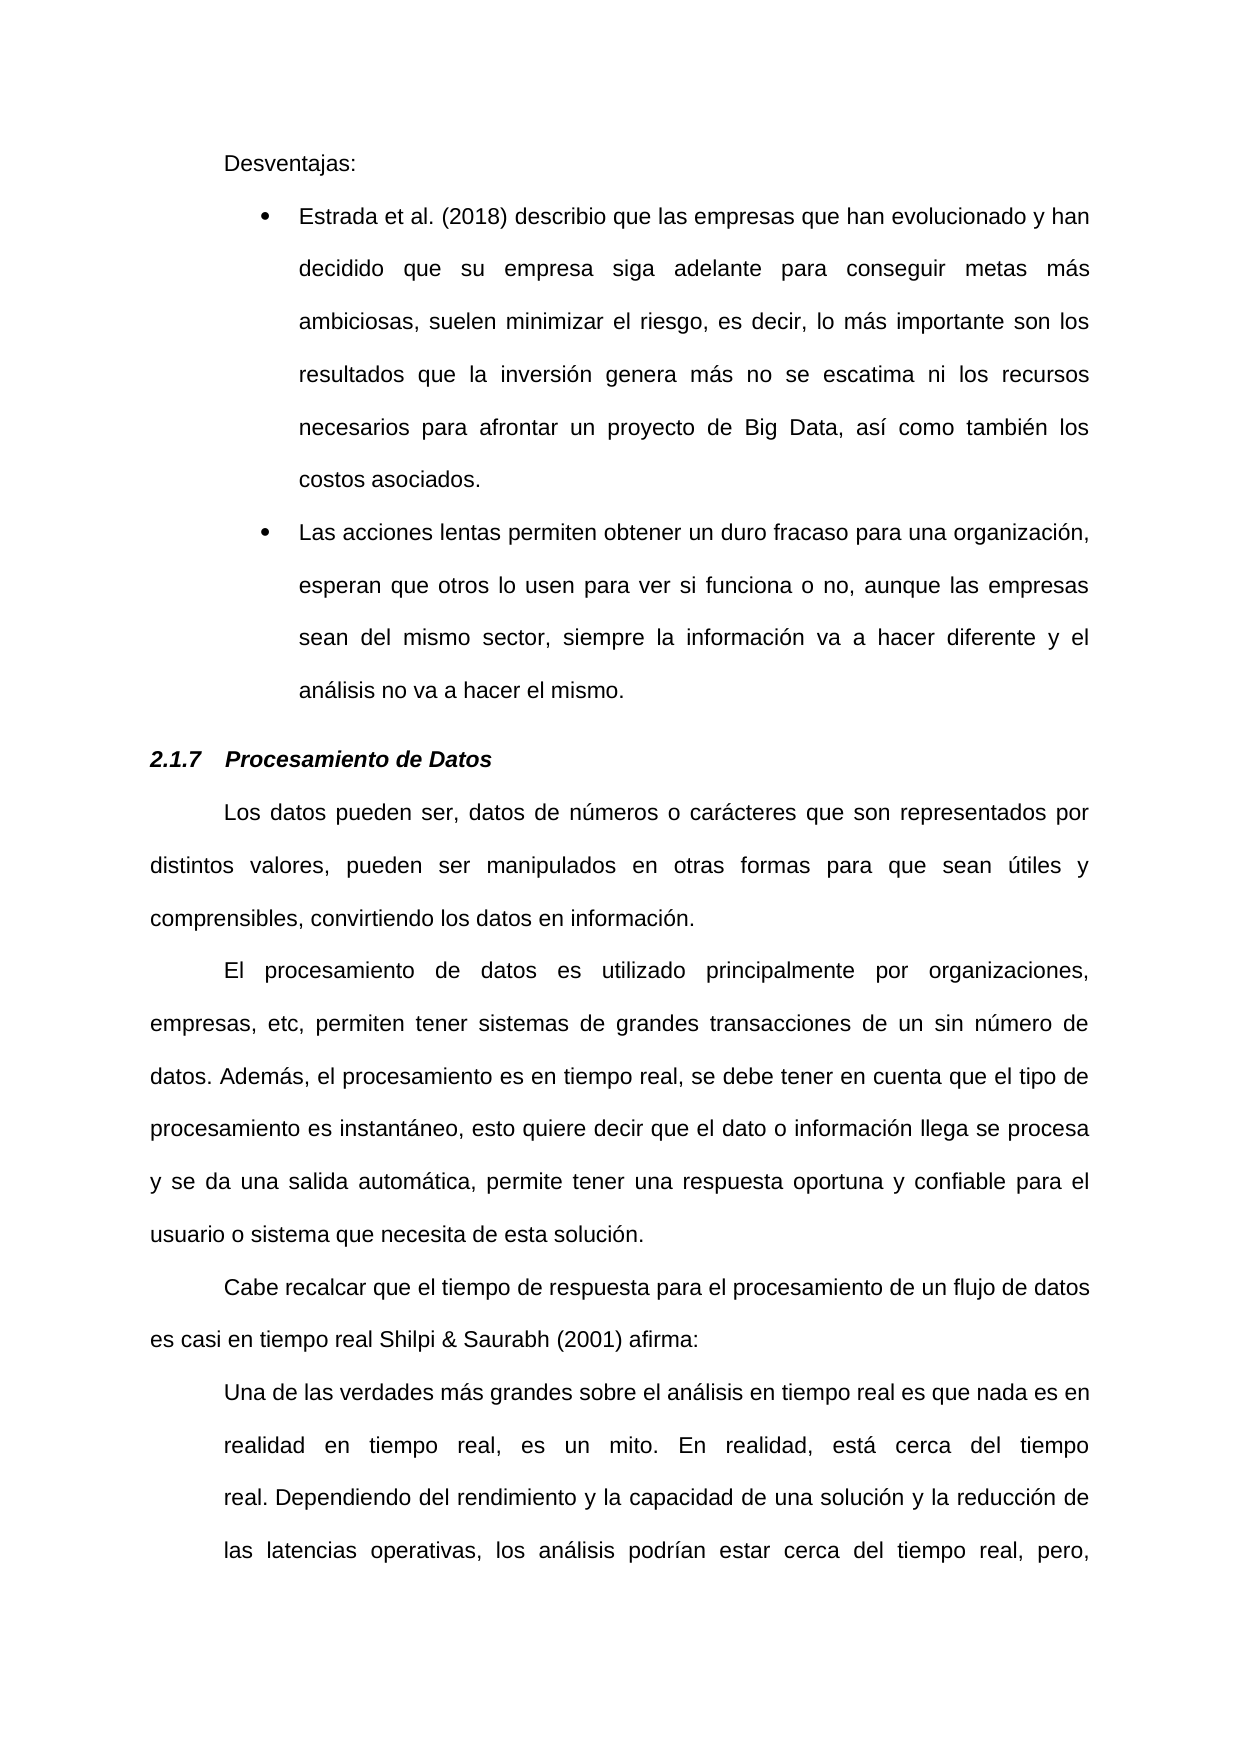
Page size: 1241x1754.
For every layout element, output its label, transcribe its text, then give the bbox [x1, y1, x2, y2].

subtitle Procesamiento de Datos [150, 746, 1090, 773]
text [224, 1379, 1090, 1563]
text Desventajas: [150, 150, 1090, 176]
list Las acciones lentas permiten obtener un duro fracaso para una organización, esperan que otros lo usen para ver si funciona o no, aunque las empresas sean del mismo sector, siempre la información va a hacer diferente y el análisis no va a hacer el mismo. [261, 519, 1090, 703]
list Estrada et al. (2018) describio que las empresas que han evolucionado y han decidido que su empresa siga adelante para conseguir metas más ambiciosas, suelen minimizar el riesgo, es decir, lo más importante son los resultados que la inversión genera más no se escatima ni los recursos necesarios para afrontar un proyecto de Big Data, así como también los costos asociados. [261, 203, 1090, 493]
text El procesamiento de datos es utilizado principalmente por organizaciones, empresas, etc, permiten tener sistemas de grandes transacciones de un sin número de datos. Además, el procesamiento es en tiempo real, se debe tener en cuenta que el tipo de procesamiento es instantáneo, esto quiere decir que el dato o información llega se procesa y se da una salida automática, permite tener una respuesta oportuna y confiable para el usuario o sistema que necesita de esta solución. [150, 957, 1090, 1247]
text Cabe recalcar que el tiempo de respuesta para el procesamiento de un flujo de datos es casi en tiempo real Shilpi & Saurabh (2001) afirma: [150, 1273, 1090, 1353]
text Los datos pueden ser, datos de números o carácteres que son representados por distintos valores, pueden ser manipulados en otras formas para que sean útiles y comprensibles, convirtiendo los datos en información. [150, 799, 1090, 931]
